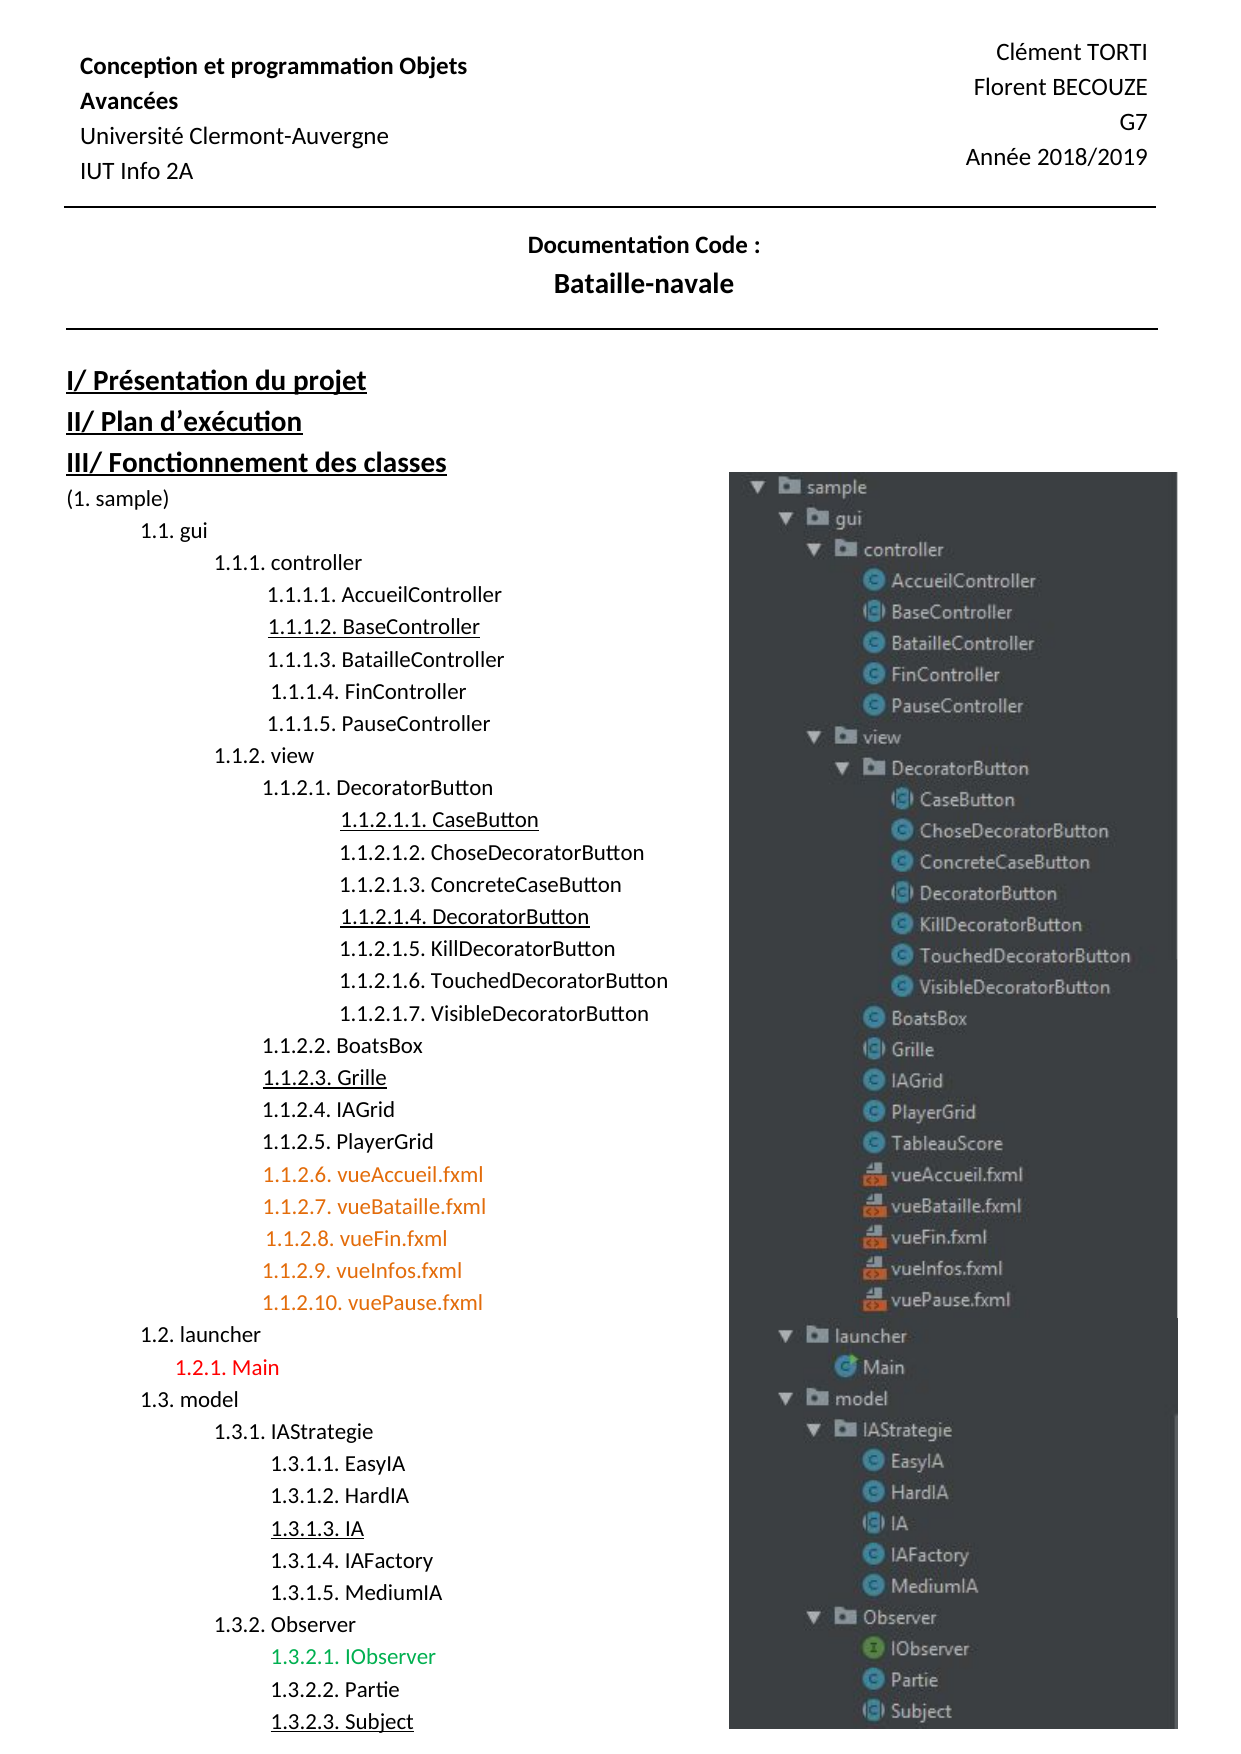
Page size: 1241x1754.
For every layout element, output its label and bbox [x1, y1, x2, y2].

picture [729, 472, 1178, 1729]
